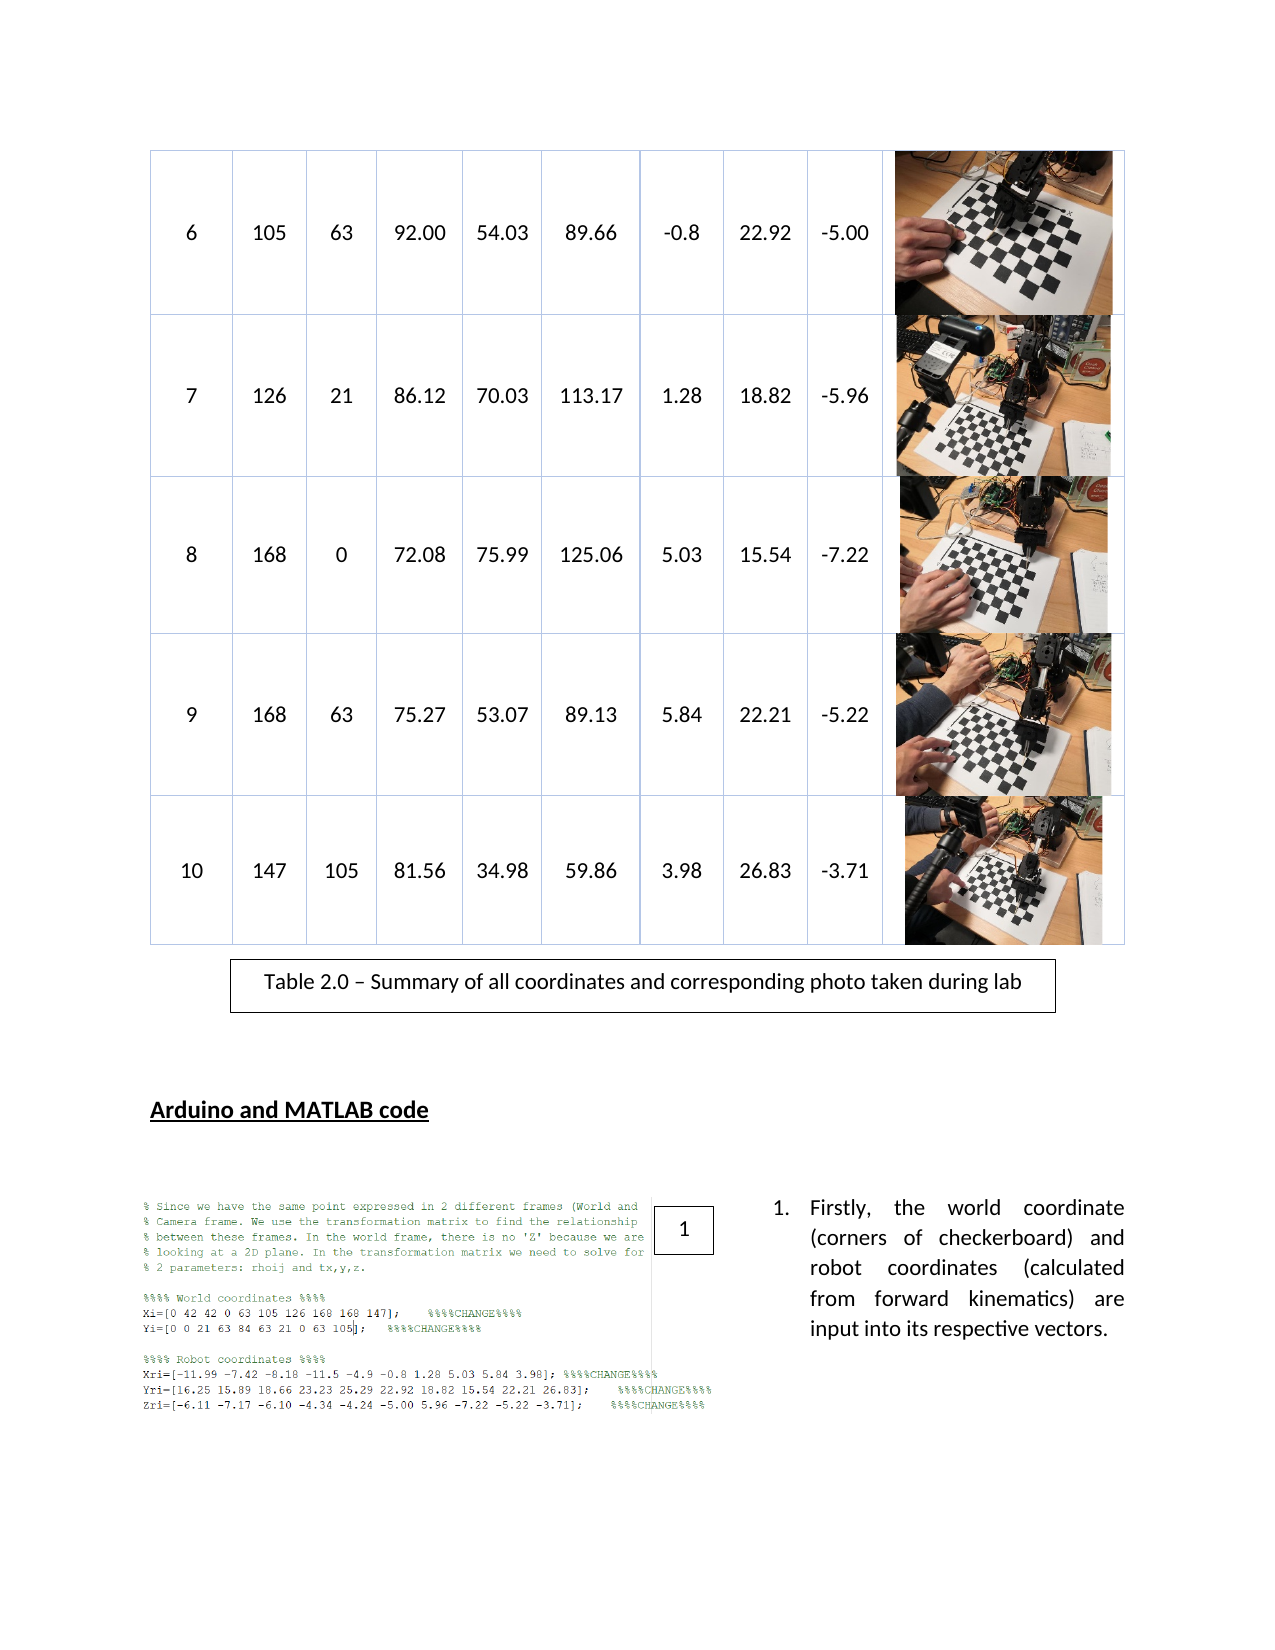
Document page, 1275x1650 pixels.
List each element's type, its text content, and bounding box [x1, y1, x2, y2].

table_cell 89.13 [542, 634, 639, 795]
table_cell -5.96 [808, 315, 882, 476]
table_cell 26.83 [724, 796, 807, 944]
table_cell 10 [151, 796, 232, 944]
table_cell 34.98 [463, 796, 541, 944]
table_cell [1111, 315, 1124, 476]
table_cell [883, 796, 905, 944]
table_cell 89.66 [542, 151, 639, 314]
table_cell 53.07 [463, 634, 541, 795]
table_cell 22.92 [724, 151, 807, 314]
table_cell [883, 477, 900, 632]
table_cell [1112, 634, 1124, 795]
table_cell 8 [151, 477, 232, 632]
table_cell 5.84 [641, 634, 723, 795]
table_cell 1.28 [641, 315, 723, 476]
table_cell 75.27 [377, 634, 462, 795]
table_cell 86.12 [377, 315, 462, 476]
table_cell 63 [307, 634, 376, 795]
table_cell 75.99 [463, 477, 541, 632]
table_cell 7 [151, 315, 232, 476]
table_cell 54.03 [463, 151, 541, 314]
table_cell -5.22 [808, 634, 882, 795]
table_cell [883, 315, 896, 476]
table_cell [1108, 477, 1124, 632]
table_cell 147 [233, 796, 306, 944]
table_cell -7.22 [808, 477, 882, 632]
table_cell 0 [307, 477, 376, 632]
table_cell -3.71 [808, 796, 882, 944]
picture [138, 1197, 716, 1414]
table_cell 72.08 [377, 477, 462, 632]
table_cell 5.03 [641, 477, 723, 632]
table_cell 21 [307, 315, 376, 476]
table_cell 9 [151, 634, 232, 795]
table_cell 59.86 [542, 796, 639, 944]
table_cell 3.98 [641, 796, 723, 944]
table_cell 168 [233, 634, 306, 795]
table_cell 63 [307, 151, 376, 314]
table_cell 81.56 [377, 796, 462, 944]
table_cell [883, 151, 895, 314]
table_cell 105 [233, 151, 306, 314]
table_cell 70.03 [463, 315, 541, 476]
table_cell -0.8 [641, 151, 723, 314]
text Arduino and MATLAB code [150, 1094, 1125, 1124]
table_cell 105 [307, 796, 376, 944]
table_cell [1103, 796, 1124, 944]
table_cell 18.82 [724, 315, 807, 476]
table_cell 15.54 [724, 477, 807, 632]
table_cell 125.06 [542, 477, 639, 632]
table_cell 92.00 [377, 151, 462, 314]
table_cell 113.17 [542, 315, 639, 476]
table_cell 22.21 [724, 634, 807, 795]
table_cell [1113, 151, 1124, 314]
list Firstly, the world coordinate (corners of checkerboard) and robot coordinates (calculated from forward kinematics) are input into its respective vectors. [187, 1193, 1125, 1342]
picture [895, 151, 1113, 945]
table_cell [883, 634, 896, 795]
table_cell -5.00 [808, 151, 882, 314]
table_cell 168 [233, 477, 306, 632]
table_cell 126 [233, 315, 306, 476]
table_cell 6 [151, 151, 232, 314]
